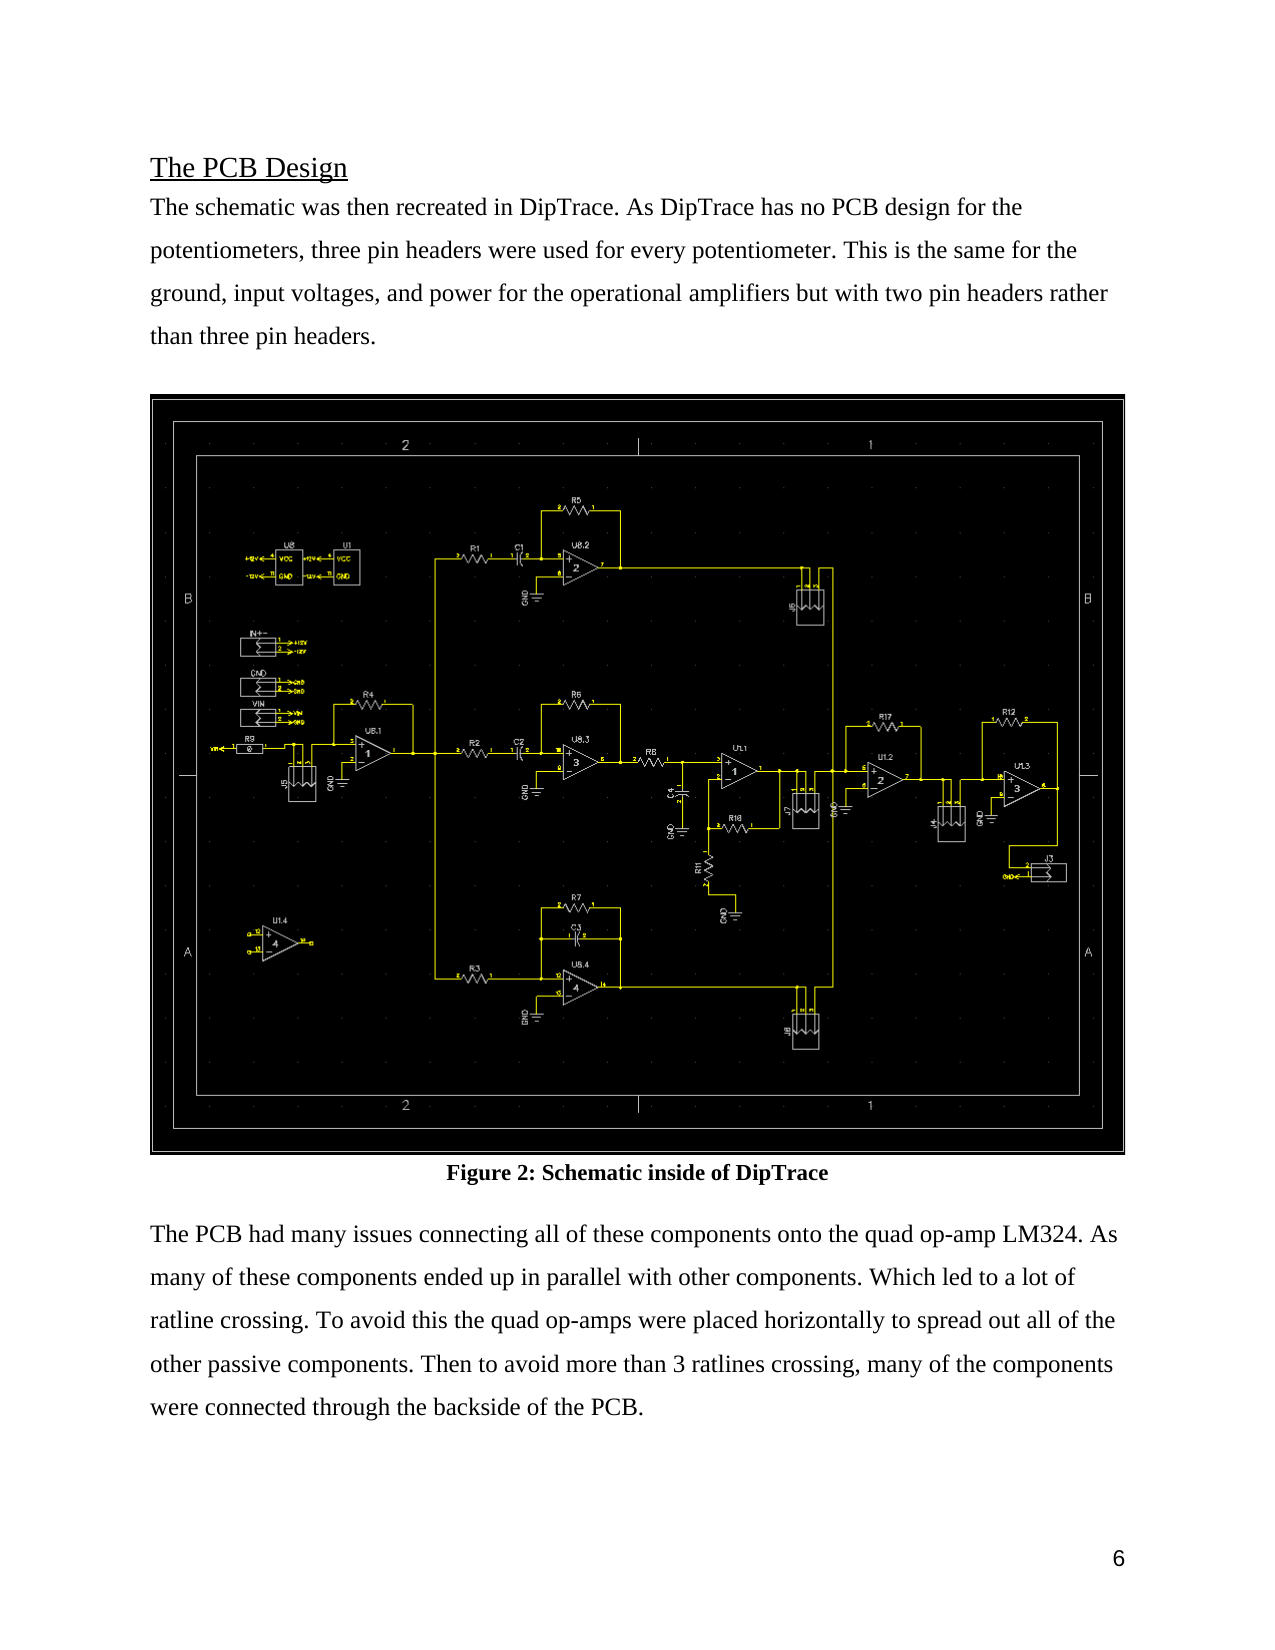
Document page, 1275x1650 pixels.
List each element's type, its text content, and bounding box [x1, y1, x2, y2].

subtitle The PCB Design [150, 150, 1125, 183]
picture [150, 394, 1125, 1155]
text The PCB had many issues connecting all of these components onto the quad op-amp LM324. As many of these components ended up in parallel with other components. Which led to a lot of ratline crossing. To avoid this the quad op-amps were placed horizontally to spread out all of the other passive components. Then to avoid more than 3 ratlines crossing, many of the components were connected through the backside of the PCB. [150, 1219, 1125, 1421]
text Figure 2: Schematic inside of DipTrace [150, 1159, 1125, 1185]
text The schematic was then recreated in DipTrace. As DipTrace has no PCB design for the potentiometers, three pin headers were used for every potentiometer. This is the same for the ground, input voltages, and power for the operational amplifiers but with two pin headers rather than three pin headers. [150, 192, 1125, 350]
